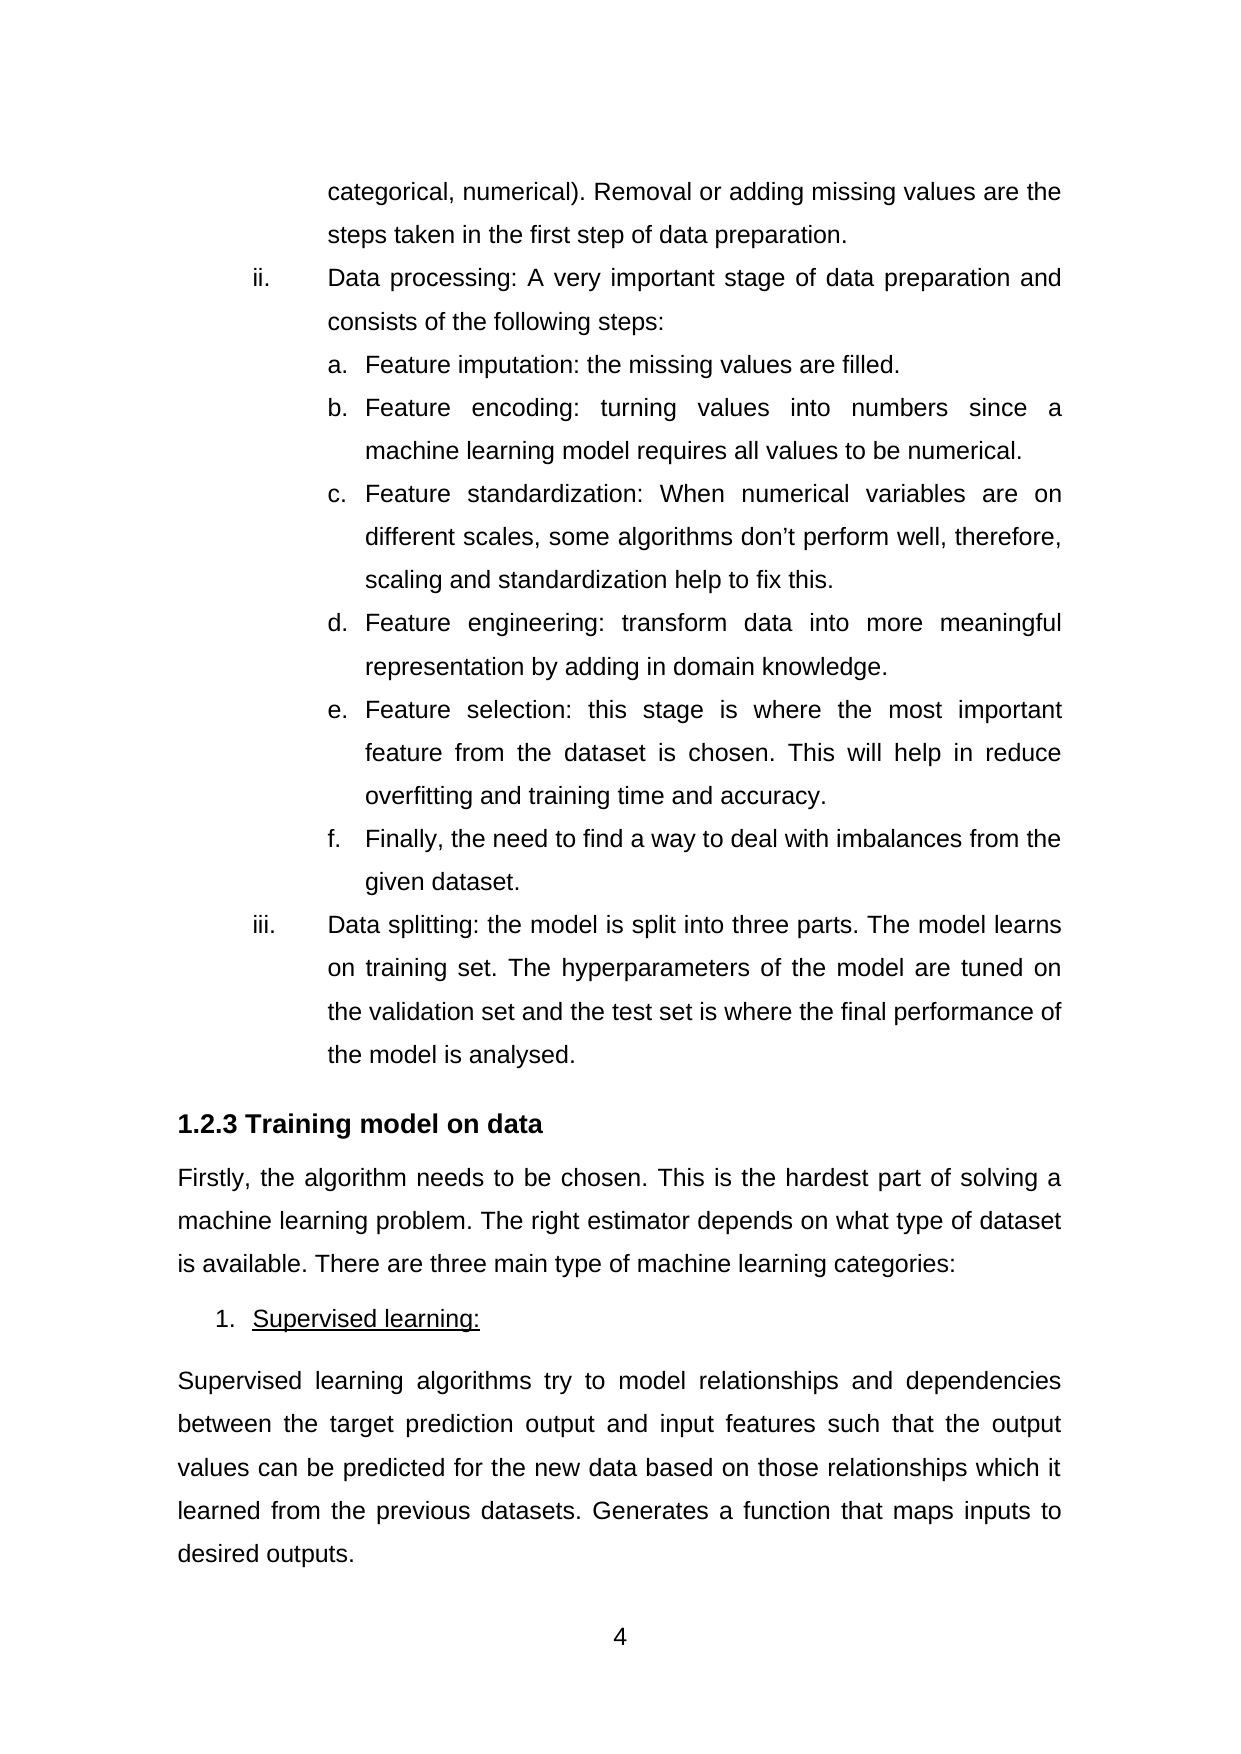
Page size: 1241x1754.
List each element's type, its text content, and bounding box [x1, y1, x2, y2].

text Supervised learning algorithms try to model relationships and dependencies between the target prediction output and input features such that the output values can be predicted for the new data based on those relationships which it learned from the previous datasets. Generates a function that maps inputs to desired outputs. [177, 1366, 1063, 1567]
list Feature imputation: the missing values are filled. [327, 350, 1063, 378]
text Firstly, the algorithm needs to be chosen. This is the hardest part of solving a machine learning problem. The right estimator depends on what type of dataset is available. There are three main type of machine learning categories: [177, 1162, 1063, 1277]
list Supervised learning: [215, 1304, 1063, 1333]
list Feature selection: this stage is where the most important feature from the dataset is chosen. This will help in reduce overfitting and training time and accuracy. [327, 695, 1063, 810]
list Data splitting: the model is split into three parts. The model learns on training set. The hyperparameters of the model are tuned on the validation set and the test set is where the final performance of the model is analysed. [252, 910, 1063, 1068]
list Finally, the need to find a way to deal with imbalances from the given dataset. [327, 824, 1063, 896]
list Feature standardization: When numerical variables are on different scales, some algorithms don’t perform well, therefore, scaling and standardization help to fix this. [327, 479, 1063, 594]
subtitle Training model on data [177, 1108, 1063, 1139]
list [252, 177, 1063, 249]
list Data processing: A very important stage of data preparation and consists of the following steps: [252, 263, 1063, 335]
list Feature encoding: turning values into numbers since a machine learning model requires all values to be numerical. [327, 393, 1063, 465]
list Feature engineering: transform data into more meaningful representation by adding in domain knowledge. [327, 608, 1063, 680]
